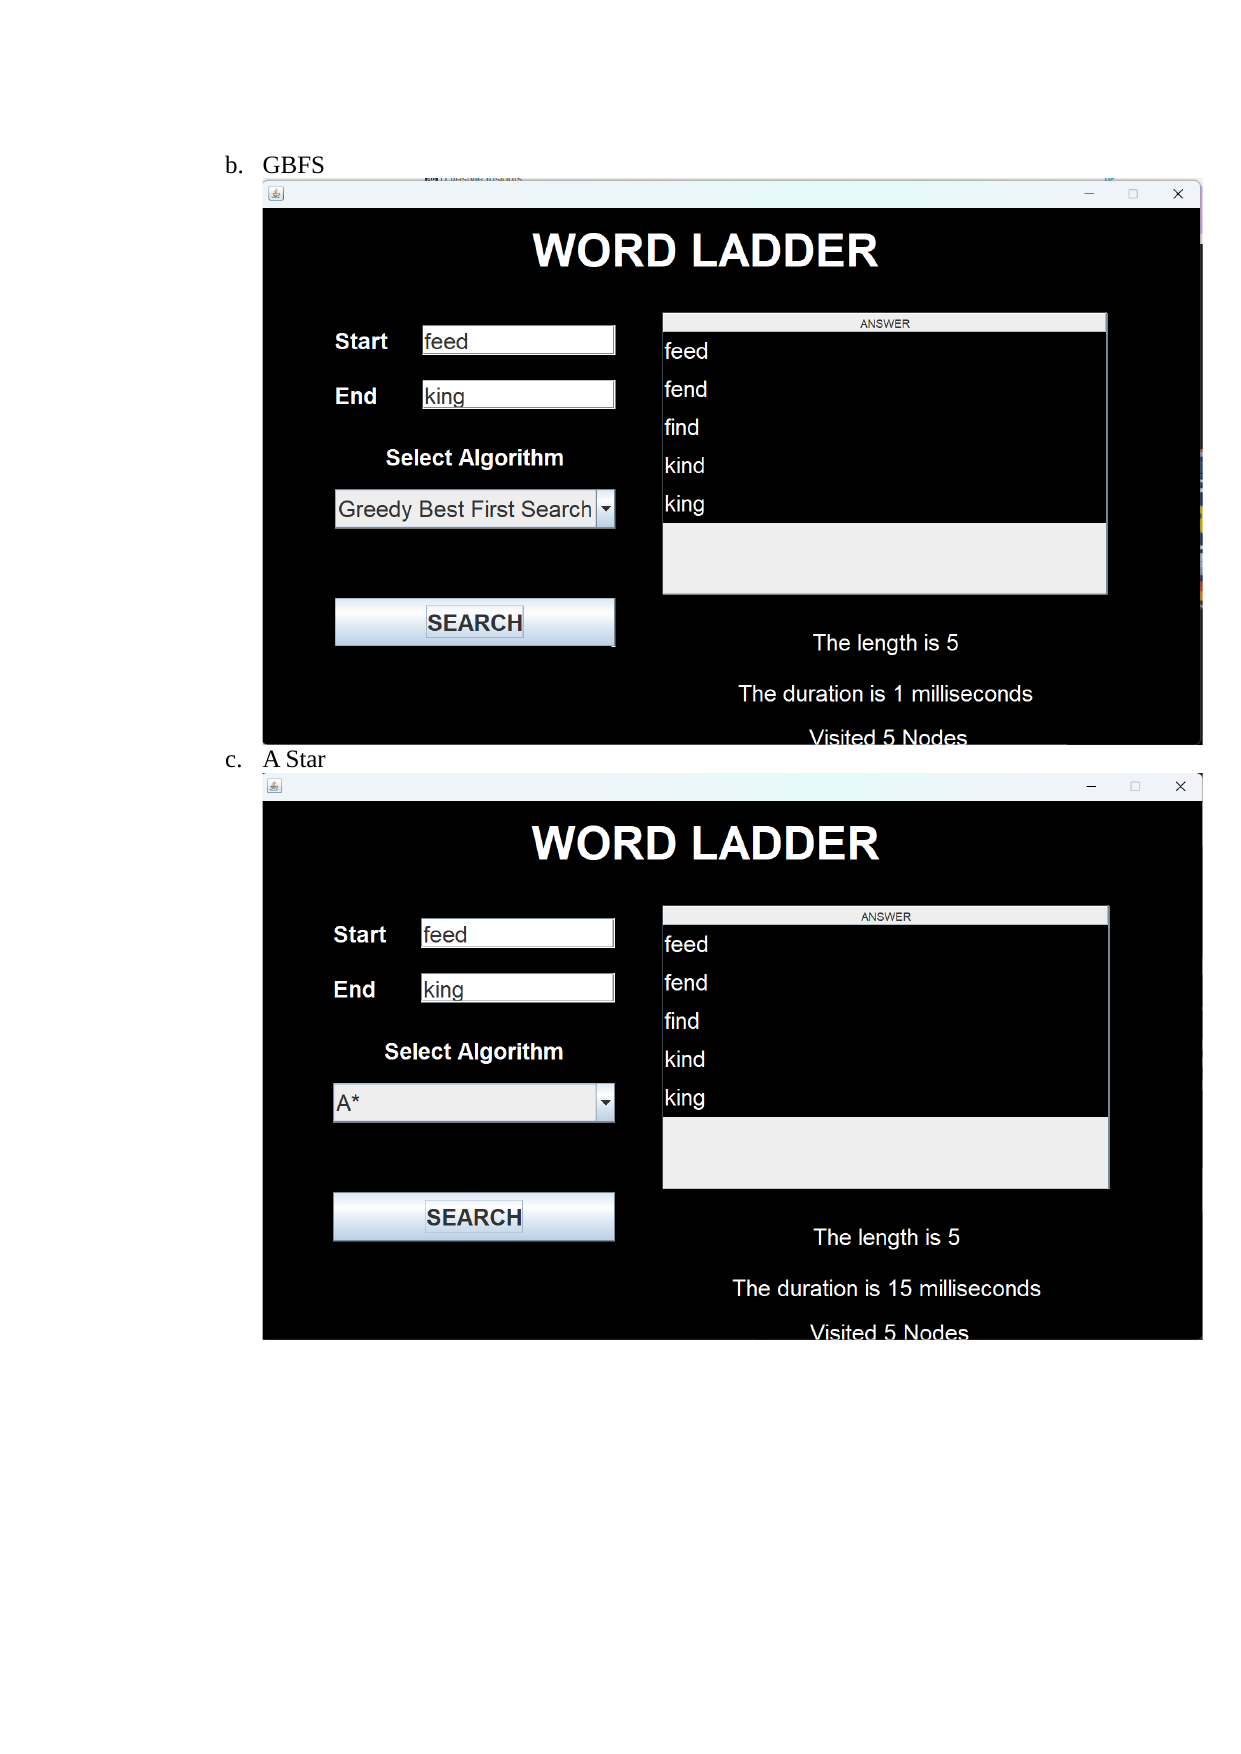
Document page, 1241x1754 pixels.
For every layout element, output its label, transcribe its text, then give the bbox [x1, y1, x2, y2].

list A Star [225, 744, 1090, 773]
picture [262, 178, 1203, 745]
list GBFS [225, 150, 1090, 179]
picture [262, 773, 1203, 1340]
